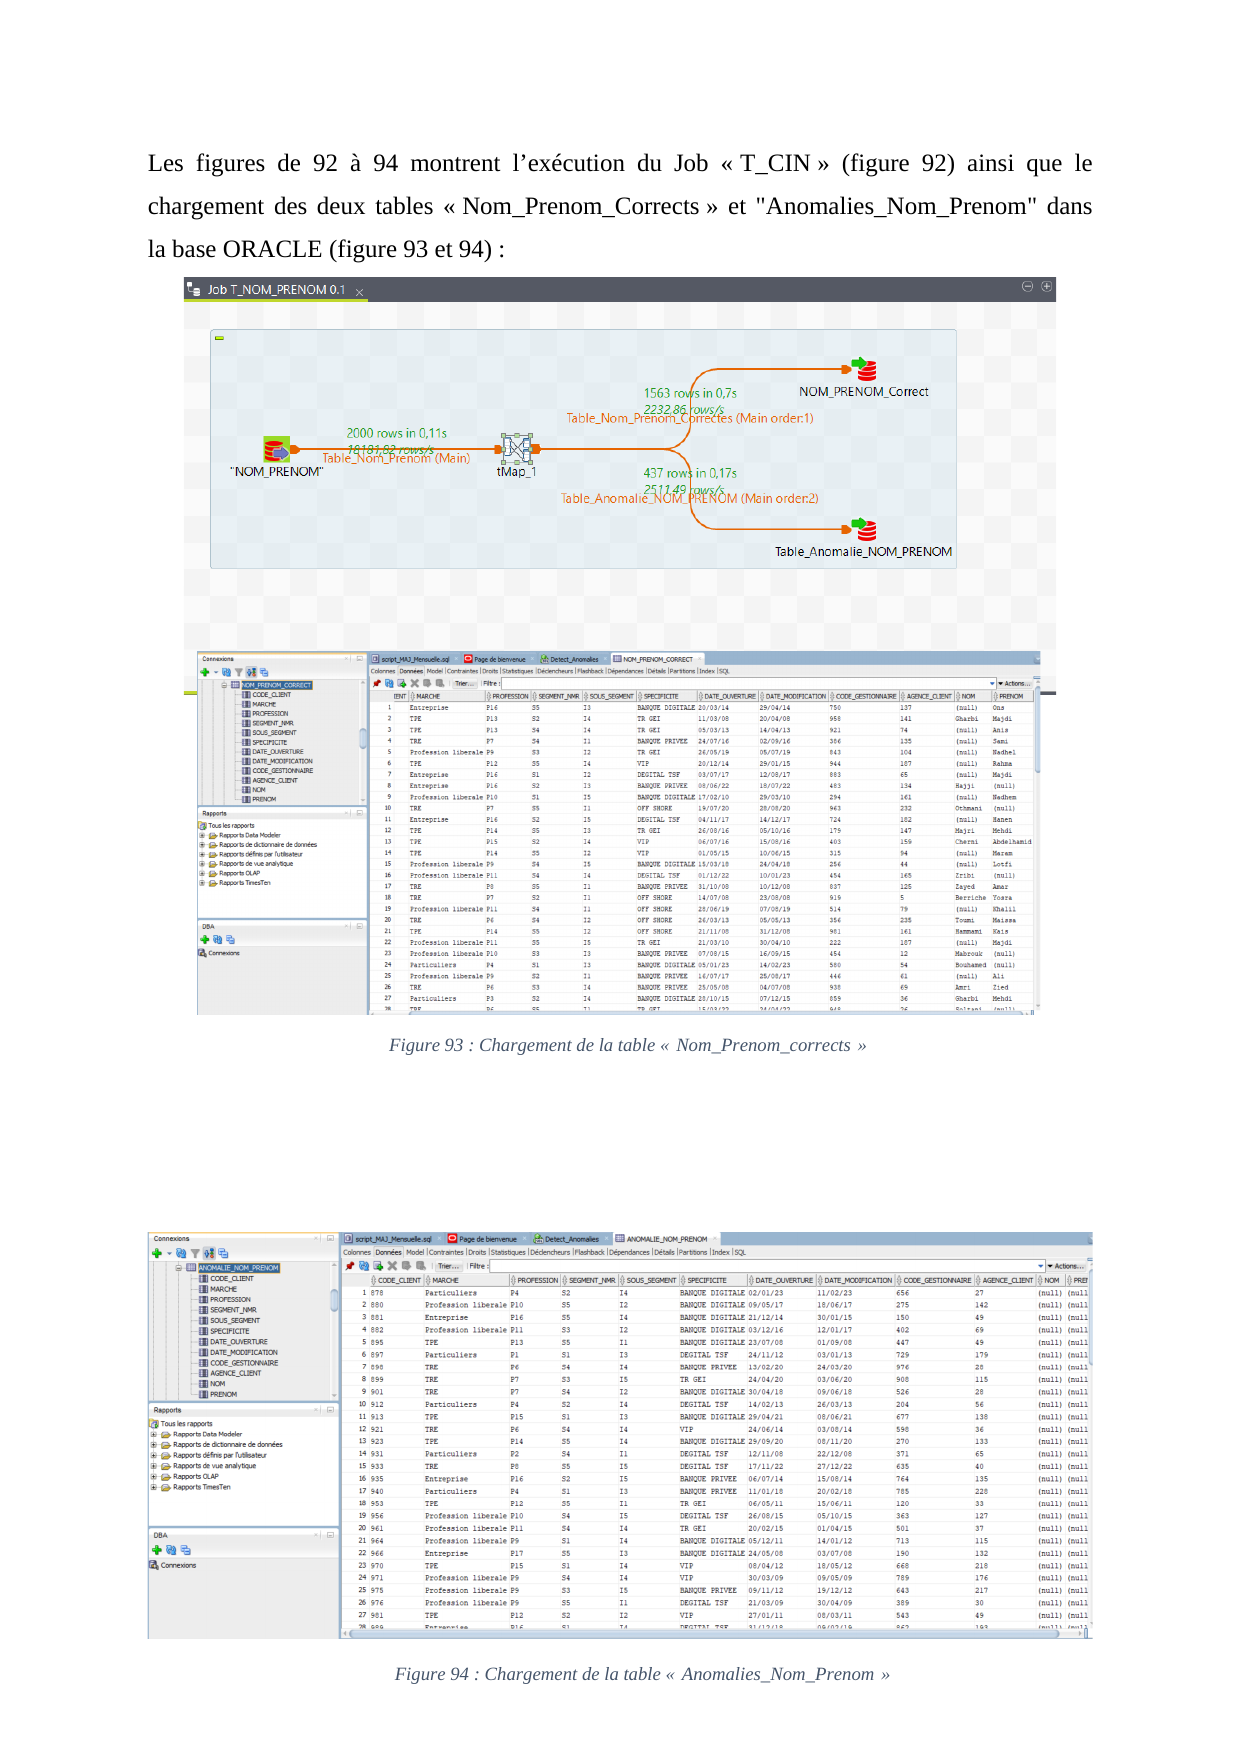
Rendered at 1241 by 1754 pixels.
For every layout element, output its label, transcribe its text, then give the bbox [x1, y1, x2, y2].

picture [183, 277, 1057, 1015]
text Les figures de 92 à 94 montrent l’exécution du Job « T_CIN » (figure 92) ainsi que le chargement des deux tables « Nom_Prenom_Corrects » et "Anomalies_Nom_Prenom" dans la base ORACLE (figure 93 et 94) : [148, 148, 1093, 263]
picture [147, 1232, 1093, 1639]
